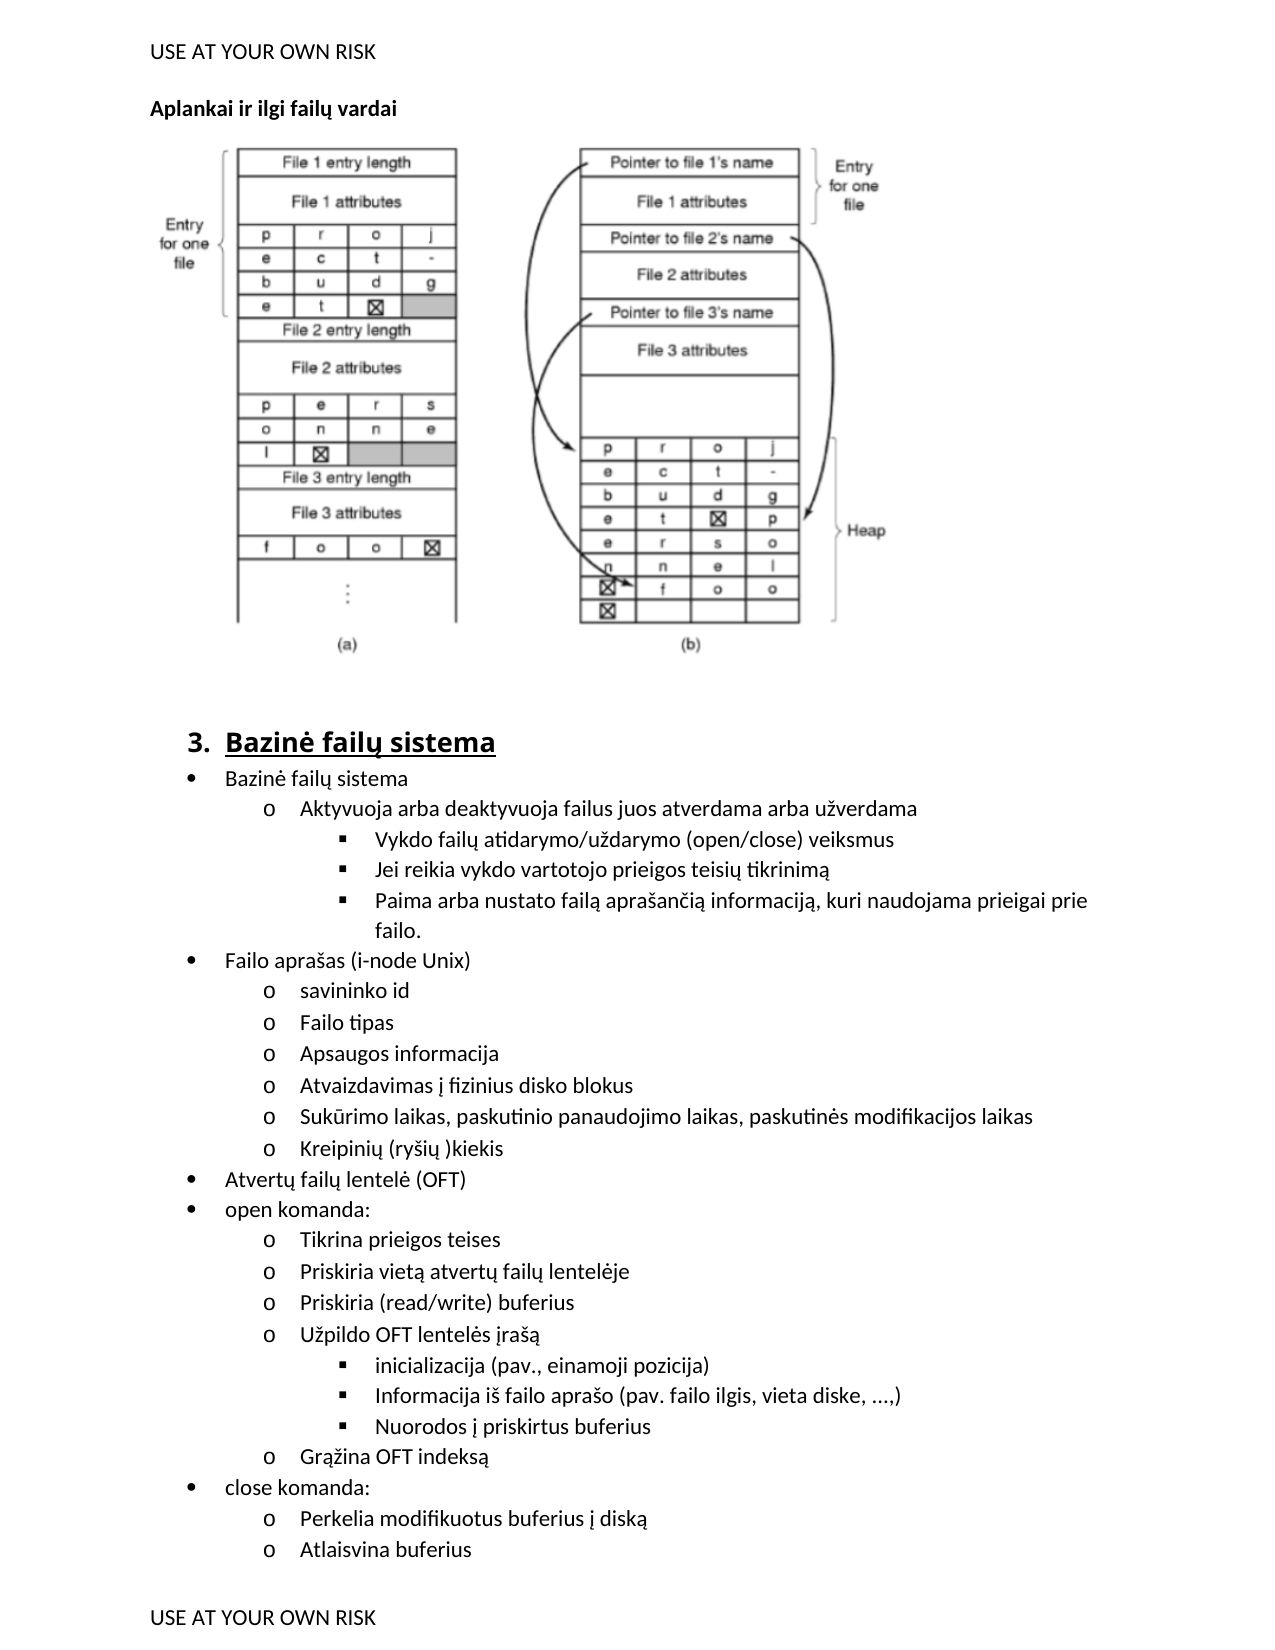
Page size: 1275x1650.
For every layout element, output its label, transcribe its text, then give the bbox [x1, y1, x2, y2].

list inicializacija (pav., einamoji pozicija) [337, 1351, 1125, 1379]
list Nuorodos į priskirtus buferius [337, 1412, 1125, 1440]
list Failo aprašas (i-node Unix) [187, 946, 1125, 974]
list Priskiria vietą atvertų failų lentelėje [262, 1257, 1125, 1286]
list Grąžina OFT indeksą [262, 1442, 1125, 1471]
list Paima arba nustato failą aprašančią informaciją, kuri naudojama prieigai prie failo. [337, 886, 1125, 944]
list Perkelia modifikuotus buferius į diską [262, 1504, 1125, 1533]
list Failo tipas [262, 1008, 1125, 1037]
picture [150, 140, 896, 659]
list Kreipinių (ryšių )kiekis [262, 1134, 1125, 1163]
list Jei reikia vykdo vartotojo prieigos teisių tikrinimą [337, 856, 1125, 883]
list Vykdo failų atidarymo/uždarymo (open/close) veiksmus [337, 825, 1125, 853]
list Bazinė failų sistema [187, 764, 1125, 792]
list Užpildo OFT lentelės įrašą [262, 1320, 1125, 1349]
list Atlaisvina buferius [262, 1535, 1125, 1564]
list Informacija iš failo aprašo (pav. failo ilgis, vieta diske, ...,) [337, 1382, 1125, 1409]
list open komanda: [187, 1195, 1125, 1223]
list savininko id [262, 976, 1125, 1006]
list Aktyvuoja arba deaktyvuoja failus juos atverdama arba užverdama [262, 794, 1125, 823]
subtitle Bazinė failų sistema [187, 724, 1125, 761]
list Atvaizdavimas į fizinius disko blokus [262, 1071, 1125, 1100]
text Aplankai ir ilgi failų vardai [150, 94, 1125, 122]
list Tikrina prieigos teises [262, 1226, 1125, 1255]
list Atvertų failų lentelė (OFT) [187, 1165, 1125, 1193]
list Priskiria (read/write) buferius [262, 1288, 1125, 1318]
list Apsaugos informacija [262, 1039, 1125, 1068]
list close komanda: [187, 1473, 1125, 1501]
list Sukūrimo laikas, paskutinio panaudojimo laikas, paskutinės modifikacijos laikas [262, 1102, 1125, 1131]
